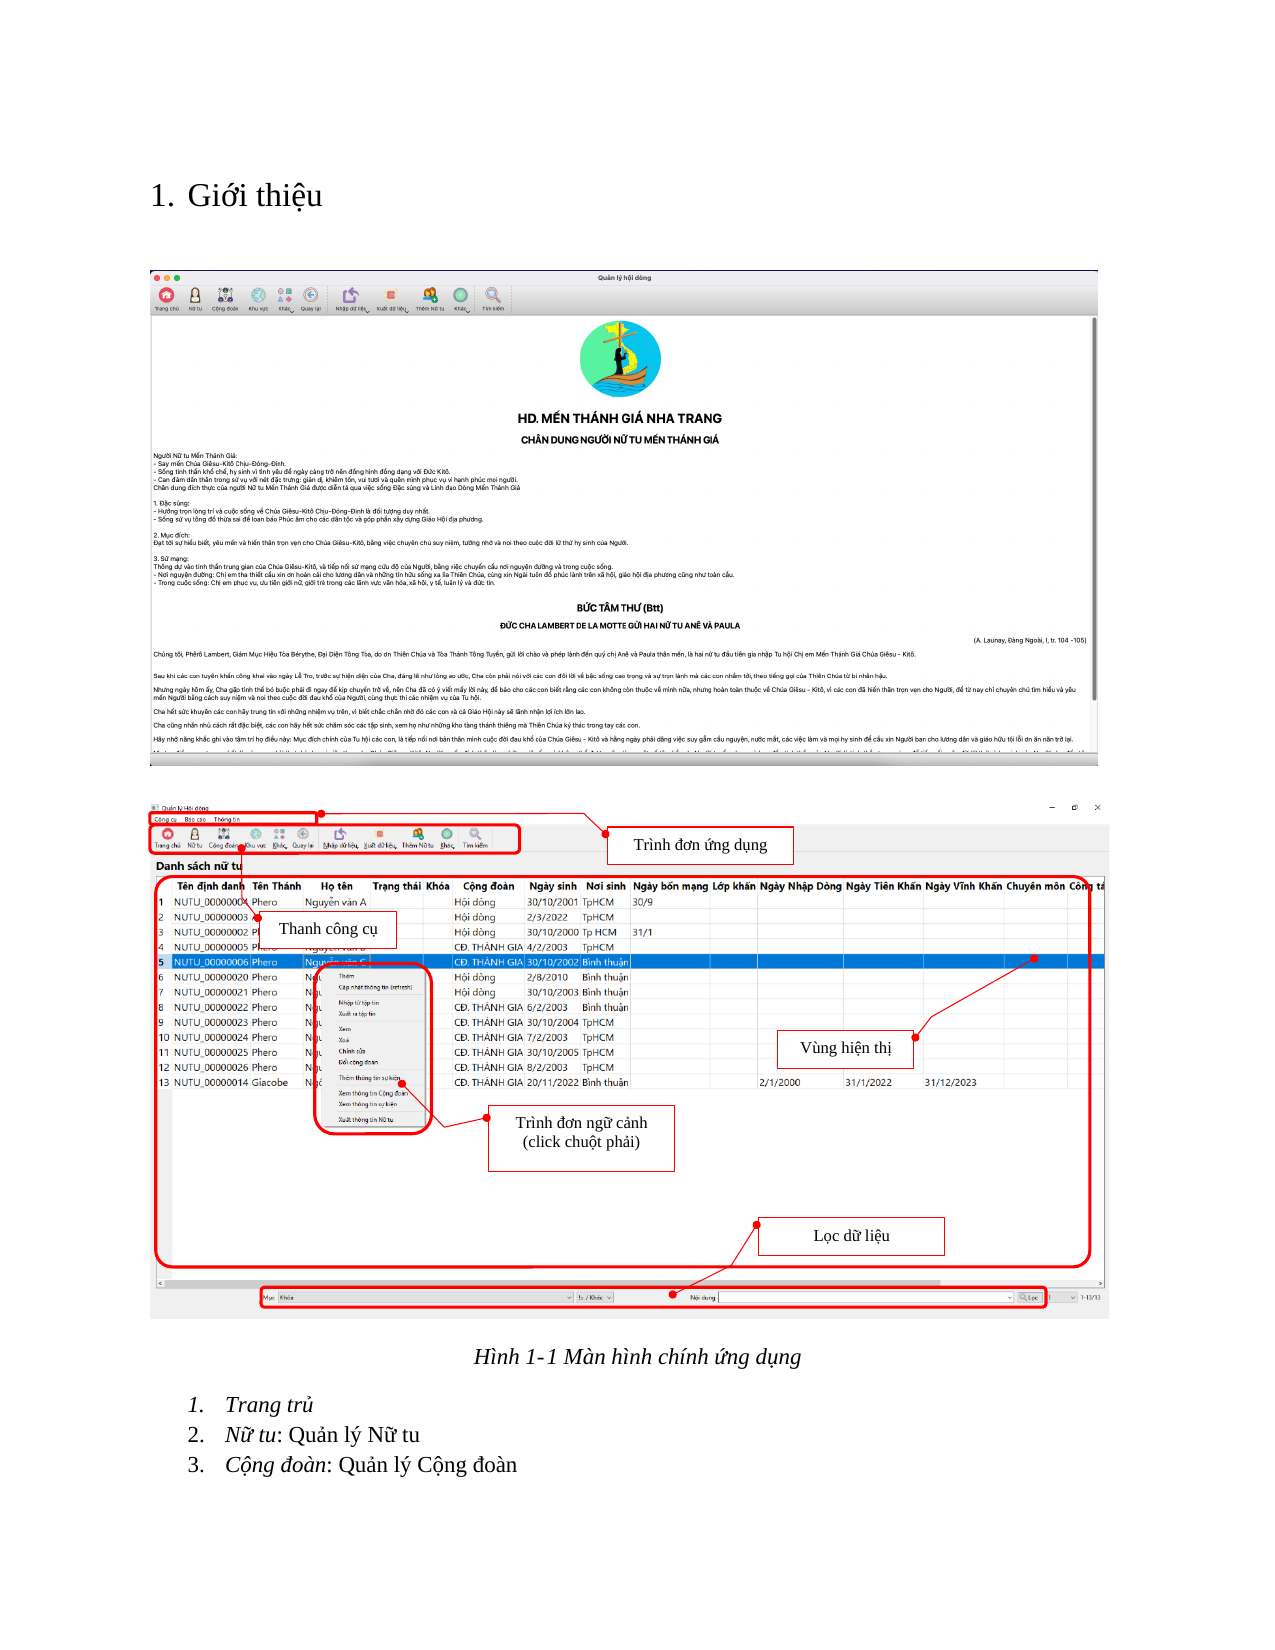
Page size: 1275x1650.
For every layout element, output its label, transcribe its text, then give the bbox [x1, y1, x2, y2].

list Nữ tu: Quản lý Nữ tu [187, 1421, 1125, 1447]
list Trang trủ [187, 1391, 1125, 1417]
picture [150, 802, 1110, 1319]
picture [158, 879, 1088, 1265]
list Cộng đoàn: Quản lý Cộng đoàn [187, 1451, 1125, 1477]
subtitle Giới thiệu [150, 175, 1125, 213]
picture [150, 270, 1098, 766]
picture [152, 827, 518, 851]
picture [263, 1289, 1044, 1305]
picture [152, 815, 315, 822]
